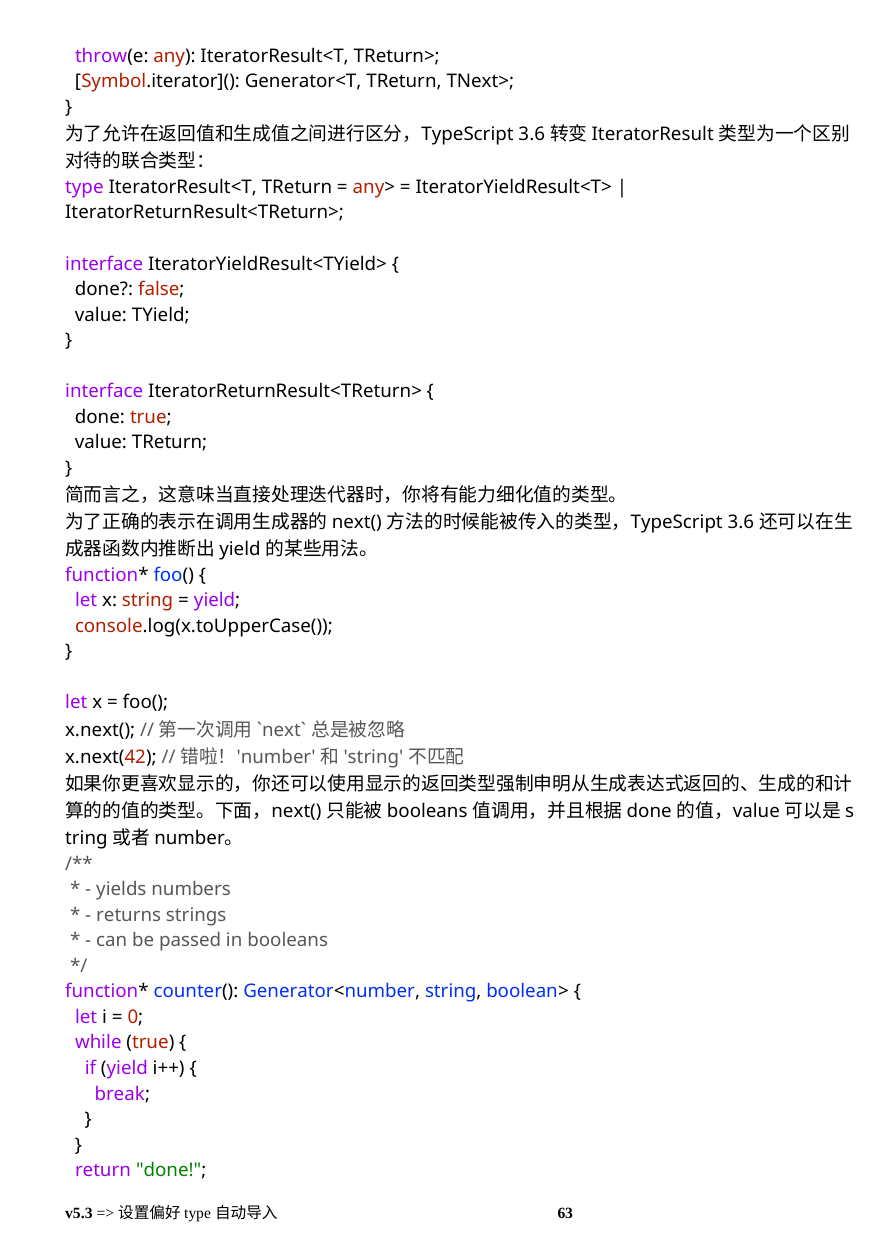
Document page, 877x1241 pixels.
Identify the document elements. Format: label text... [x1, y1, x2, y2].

text interface IteratorReturnResult<TReturn> { [65, 377, 859, 403]
text done: true; [65, 403, 859, 428]
text let x = foo(); [65, 689, 859, 714]
text } [65, 1105, 859, 1131]
text */ [65, 952, 859, 978]
text 简而言之，这意味当直接处理迭代器时，你将有能力细化值的类型。 [65, 479, 859, 507]
text * - can be passed in booleans [65, 927, 859, 952]
text } [65, 326, 859, 352]
text interface IteratorYieldResult<TYield> { [65, 250, 859, 275]
text let x: string = yield; [65, 587, 859, 612]
text * - returns strings [65, 901, 859, 927]
text if (yield i++) { [65, 1054, 859, 1080]
text /** [65, 850, 859, 876]
text return "done!"; [65, 1156, 859, 1182]
text while (true) { [65, 1029, 859, 1054]
text console.log(x.toUpperCase()); [65, 612, 859, 638]
text } [65, 454, 859, 479]
text } [65, 93, 859, 119]
text 如果你更喜欢显示的，你还可以使用显示的返回类型强制申明从生成表达式返回的、生成的和计算的的值的类型。下面，next() 只能被 booleans 值调用，并且根据 done 的值，value 可以是 string 或者 number。 [65, 768, 859, 850]
text value: TReturn; [65, 428, 859, 454]
text } [65, 638, 859, 663]
text done?: false; [65, 275, 859, 301]
text let i = 0; [65, 1003, 859, 1029]
text 为了正确的表示在调用生成器的 next() 方法的时候能被传入的类型，TypeScript 3.6 还可以在生成器函数内推断出 yield 的某些用法。 [65, 507, 859, 561]
text function* foo() { [65, 561, 859, 587]
text x.next(); // 第一次调用 `next` 总是被忽略 [65, 714, 859, 741]
text * - yields numbers [65, 876, 859, 901]
text 为了允许在返回值和生成值之间进行区分，TypeScript 3.6 转变 IteratorResult 类型为一个区别对待的联合类型： [65, 119, 859, 173]
text x.next(42); // 错啦！'number' 和 'string' 不匹配 [65, 741, 859, 768]
text type IteratorResult<T, TReturn = any> = IteratorYieldResult<T> | IteratorReturnResult<TReturn>; [65, 173, 859, 224]
text value: TYield; [65, 301, 859, 326]
text [Symbol.iterator](): Generator<T, TReturn, TNext>; [65, 68, 859, 93]
text } [65, 1131, 859, 1156]
text function* counter(): Generator<number, string, boolean> { [65, 978, 859, 1003]
text throw(e: any): IteratorResult<T, TReturn>; [65, 42, 859, 68]
text break; [65, 1080, 859, 1105]
